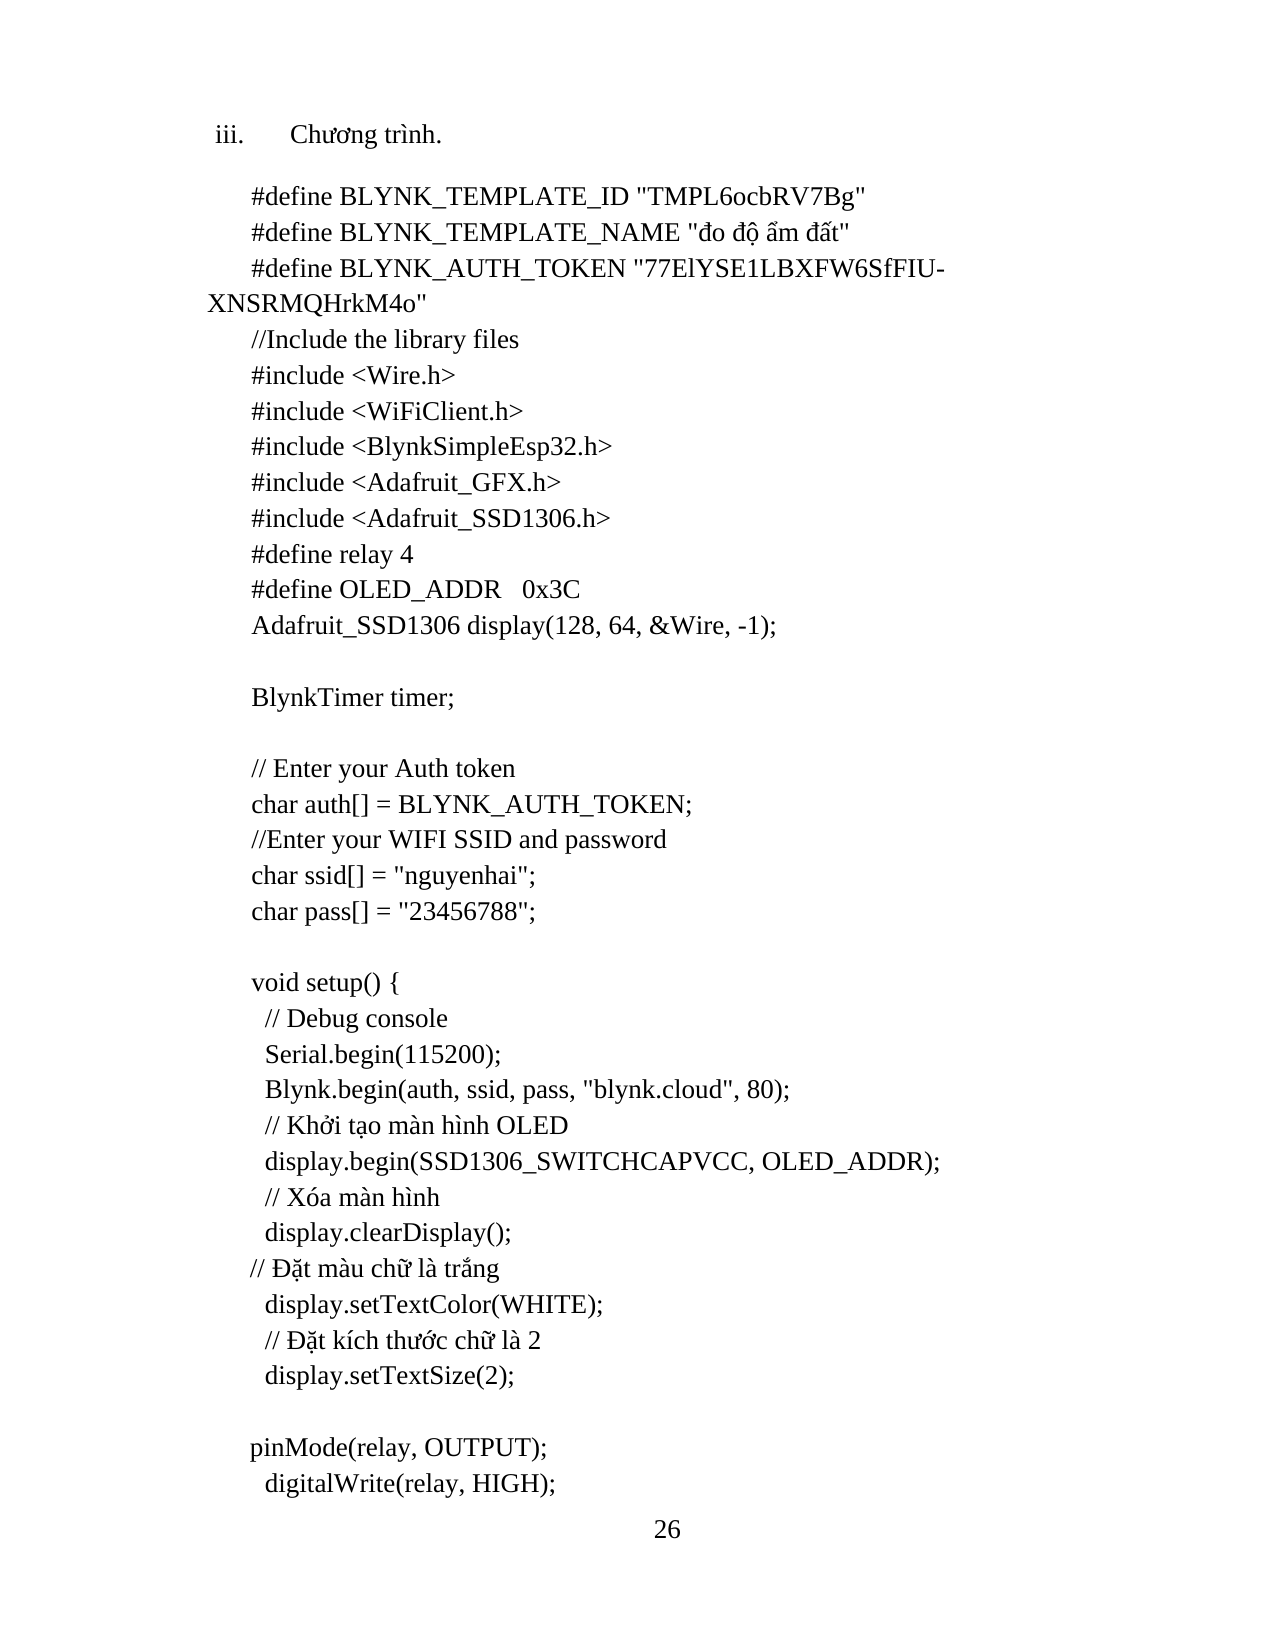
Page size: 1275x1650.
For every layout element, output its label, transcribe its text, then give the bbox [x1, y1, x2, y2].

text //Enter your WIFI SSID and password [207, 823, 1157, 855]
text #include <Adafruit_GFX.h> [207, 466, 1157, 497]
text #include <Adafruit_SSD1306.h> [207, 502, 1157, 533]
text #include <BlynkSimpleEsp32.h> [207, 431, 1157, 462]
text display.setTextSize(2); [207, 1359, 1157, 1391]
text #define BLYNK_TEMPLATE_NAME "đo độ ẩm đất" [207, 216, 1157, 247]
text #define relay 4 [207, 538, 1157, 569]
text display.setTextColor(WHITE); [207, 1288, 1157, 1319]
text Adafruit_SSD1306 display(128, 64, &Wire, -1); [207, 609, 1157, 640]
text char ssid[] = "nguyenhai"; [207, 859, 1157, 890]
list Chương trình. [215, 118, 1157, 149]
text #include <Wire.h> [207, 359, 1157, 390]
text BlynkTimer timer; [251, 645, 1157, 712]
text pinMode(relay, OUTPUT); [236, 1395, 1157, 1462]
text // Khởi tạo màn hình OLED [207, 1109, 1157, 1141]
text digitalWrite(relay, HIGH); [207, 1467, 1157, 1498]
text #define OLED_ADDR 0x3C [207, 573, 1157, 604]
text #define BLYNK_AUTH_TOKEN "77ElYSE1LBXFW6SfFIU-XNSRMQHrkM4o" [207, 252, 1157, 319]
text Serial.begin(115200); [207, 1038, 1157, 1069]
text char pass[] = "23456788"; [207, 895, 1157, 926]
text display.clearDisplay(); // Đặt màu chữ là trắng [236, 1217, 1157, 1283]
text // Debug console [207, 1002, 1157, 1033]
text void setup() { [251, 931, 1157, 998]
text //Include the library files [207, 323, 1157, 354]
text #include <WiFiClient.h> [207, 395, 1157, 426]
text // Đặt kích thước chữ là 2 [207, 1324, 1157, 1355]
text // Xóa màn hình [207, 1181, 1157, 1212]
text display.begin(SSD1306_SWITCHCAPVCC, OLED_ADDR); [207, 1145, 1157, 1176]
text Blynk.begin(auth, ssid, pass, "blynk.cloud", 80); [207, 1074, 1157, 1105]
text char auth[] = BLYNK_AUTH_TOKEN; [207, 788, 1157, 819]
text #define BLYNK_TEMPLATE_ID "TMPL6ocbRV7Bg" [207, 180, 1157, 212]
text // Enter your Auth token [251, 716, 1157, 783]
